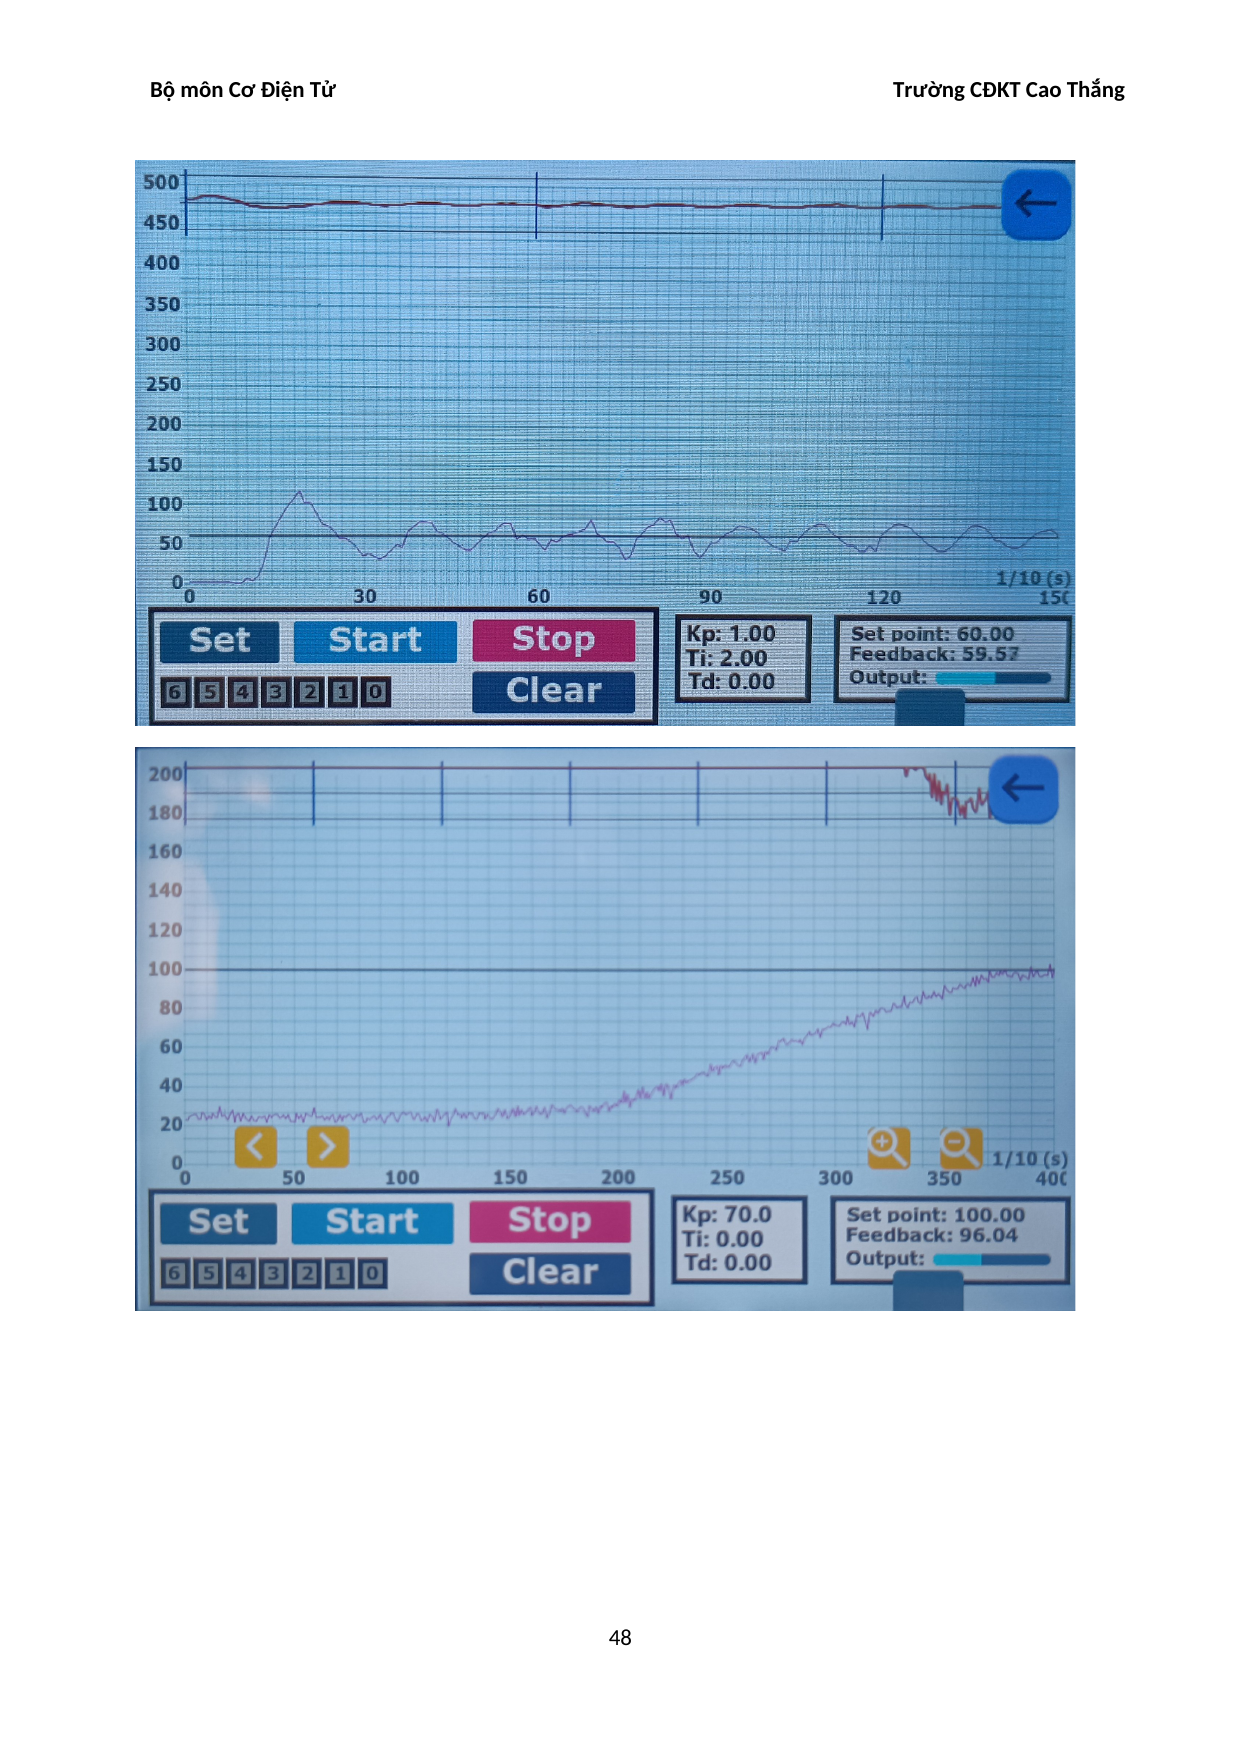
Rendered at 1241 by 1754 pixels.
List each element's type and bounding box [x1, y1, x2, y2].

picture [135, 747, 1076, 1311]
picture [135, 160, 1076, 726]
